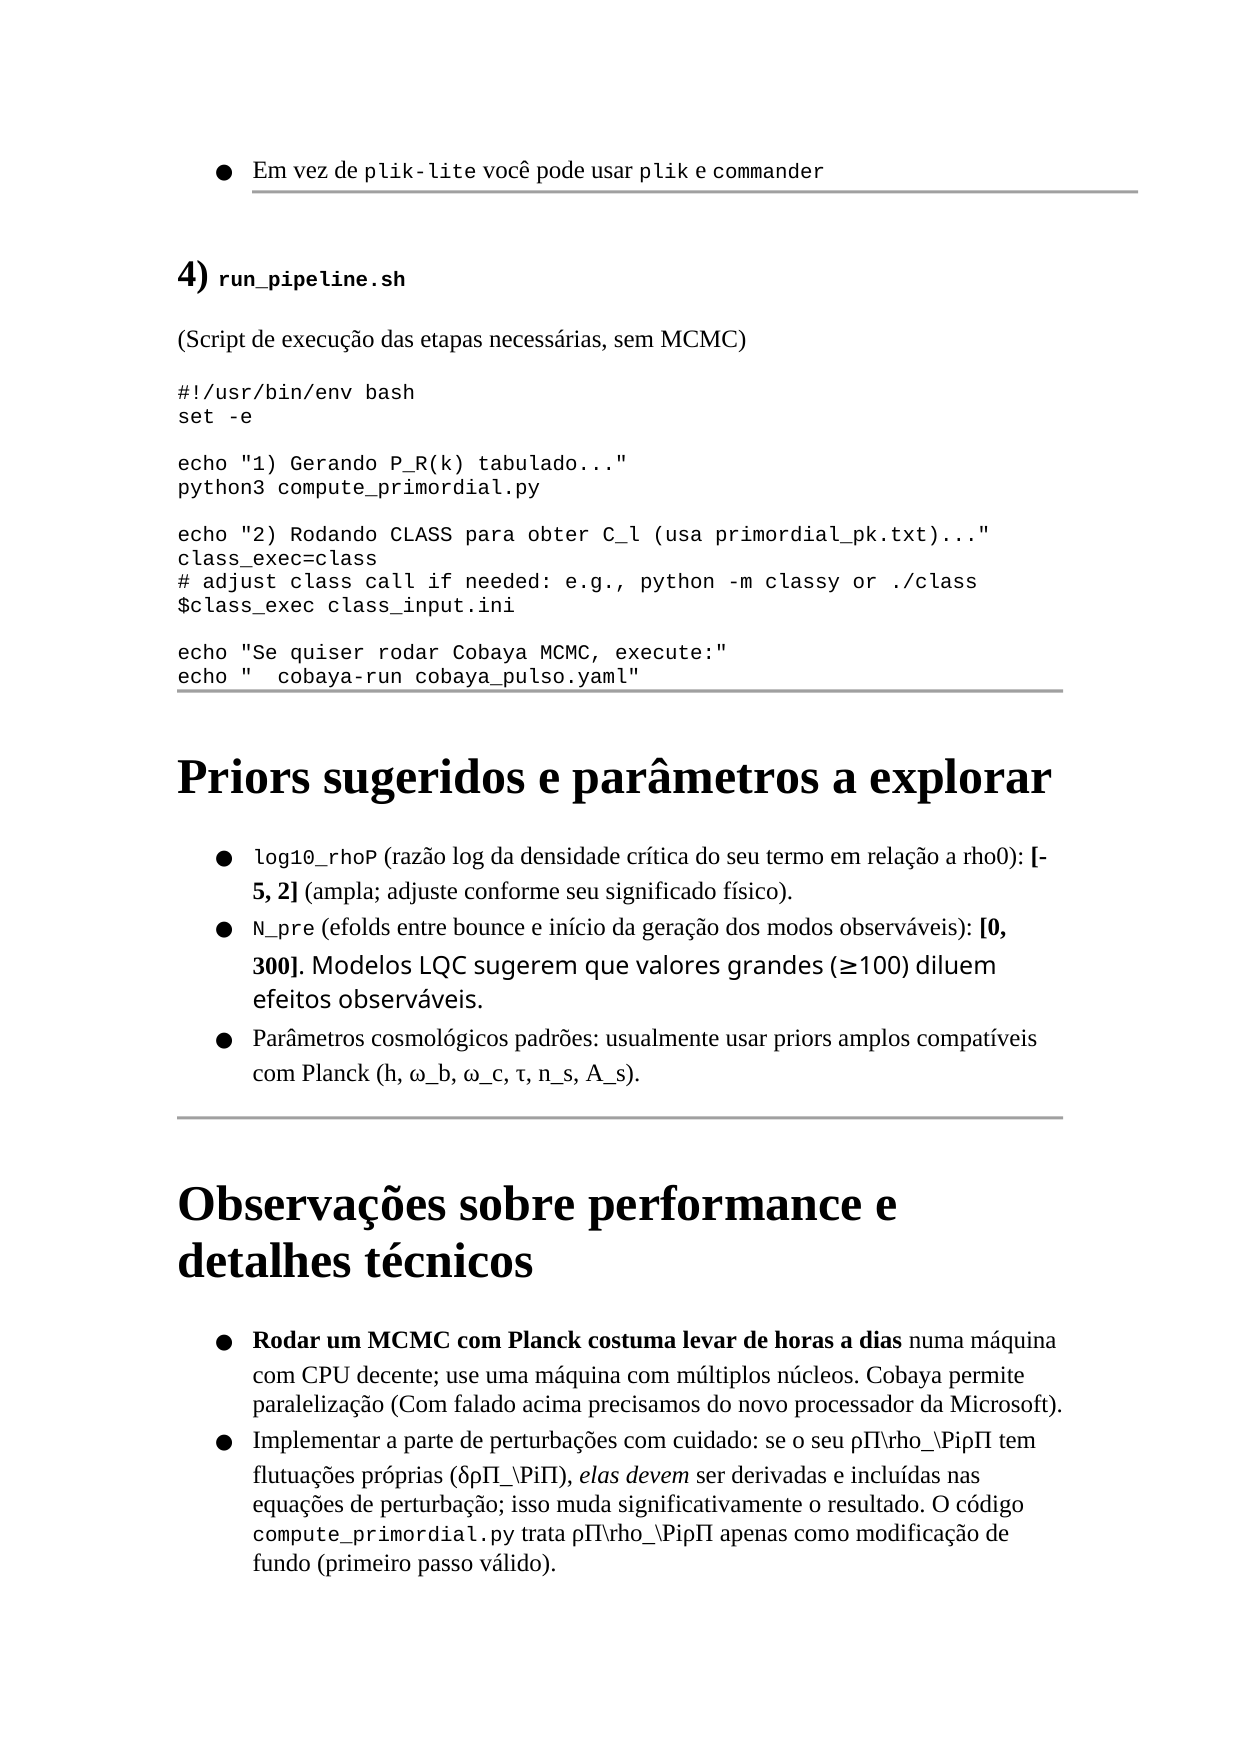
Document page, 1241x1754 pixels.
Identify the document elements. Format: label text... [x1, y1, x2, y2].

text python3 compute_primordial.py [177, 477, 1063, 500]
text Priors sugeridos e parâmetros a explorar [177, 747, 1063, 804]
text set -e [177, 406, 1063, 429]
list Em vez de plik-lite você pode usar plik e commander [215, 148, 1063, 223]
text $class_exec class_input.ini [177, 595, 1063, 618]
list Parâmetros cosmológicos padrões: usualmente usar priors amplos compatíveis com Planck (h, ω_b, ω_c, τ, n_s, A_s). [215, 1016, 1063, 1087]
text echo "1) Gerando P_R(k) tabulado..." [177, 453, 1063, 477]
text 4) run_pipeline.sh [177, 252, 1063, 295]
text echo "Se quiser rodar Cobaya MCMC, execute:" [177, 642, 1063, 666]
text echo "2) Rodando CLASS para obter C_l (usa primordial_pk.txt)..." [177, 524, 1063, 548]
list Implementar a parte de perturbações com cuidado: se o seu ρΠ\rho_\PiρΠ​ tem flutuações próprias (δρΠ_\PiΠ​), elas devem ser derivadas e incluídas nas equações de perturbação; isso muda significativamente o resultado. O código compute_primordial.py trata ρΠ\rho_\PiρΠ​ apenas como modificação de fundo (primeiro passo válido). [215, 1418, 1063, 1576]
text Observações sobre performance e detalhes técnicos [177, 1173, 1063, 1288]
text # adjust class call if needed: e.g., python -m classy or ./class [177, 571, 1063, 595]
text echo " cobaya-run cobaya_pulso.yaml" [177, 666, 1063, 689]
text #!/usr/bin/env bash [177, 382, 1063, 406]
list log10_rhoP (razão log da densidade crítica do seu termo em relação a rho0): [-5, 2] (ampla; adjuste conforme seu significado físico). [215, 833, 1063, 905]
text class_exec=class [177, 548, 1063, 571]
text (Script de execução das etapas necessárias, sem MCMC) [177, 324, 1063, 353]
list Rodar um MCMC com Planck costuma levar de horas a dias numa máquina com CPU decente; use uma máquina com múltiplos núcleos. Cobaya permite paralelização (Com falado acima precisamos do novo processador da Microsoft). [215, 1318, 1063, 1418]
list N_pre (efolds entre bounce e início da geração dos modos observáveis): [0, 300] [215, 905, 1063, 1016]
